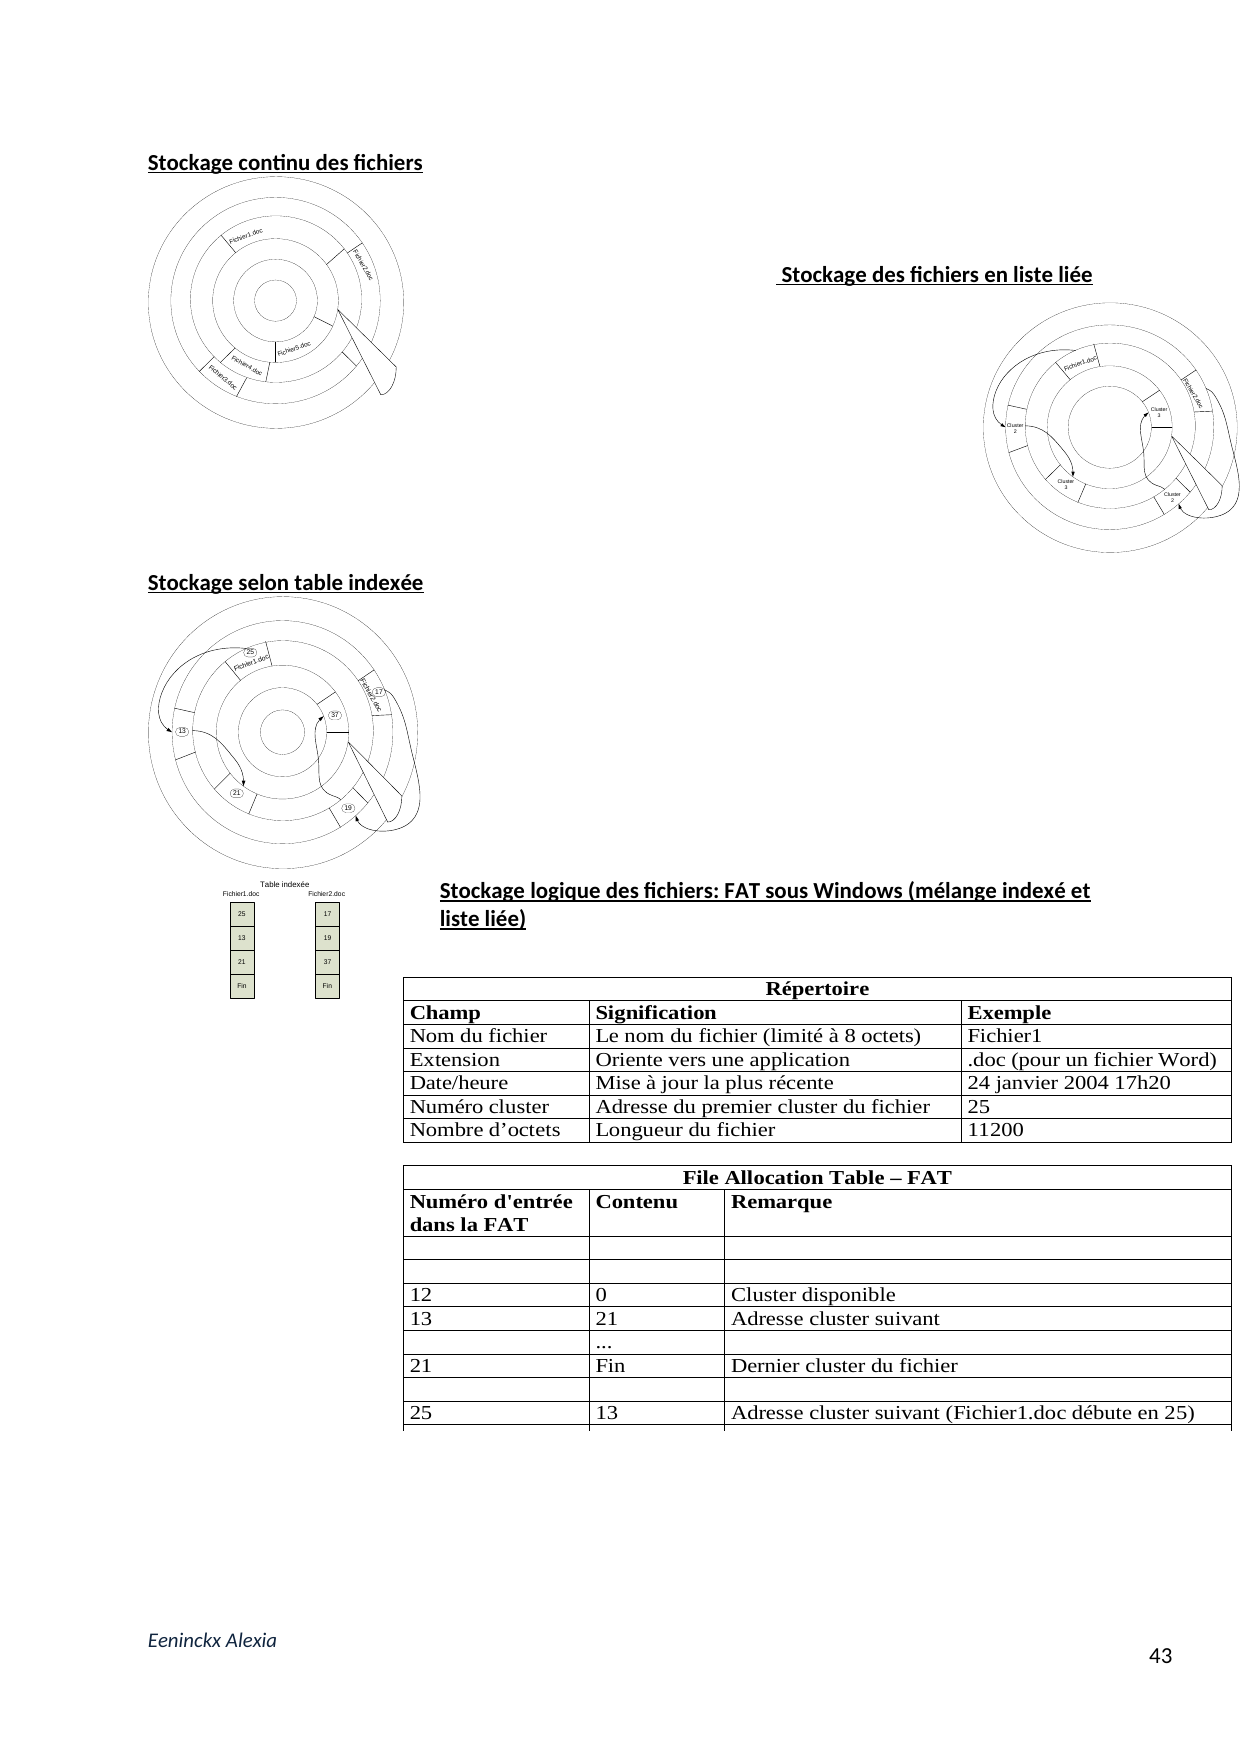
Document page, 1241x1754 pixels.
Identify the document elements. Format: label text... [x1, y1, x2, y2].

text Stockage logique des fichiers: FAT sous Windows (mélange indexé et liste liée) [148, 876, 1093, 932]
text Stockage continu des fichiers [148, 148, 1093, 176]
text Stockage des fichiers en liste liée [397, 260, 1093, 288]
text Stockage selon table indexée [148, 568, 1093, 596]
